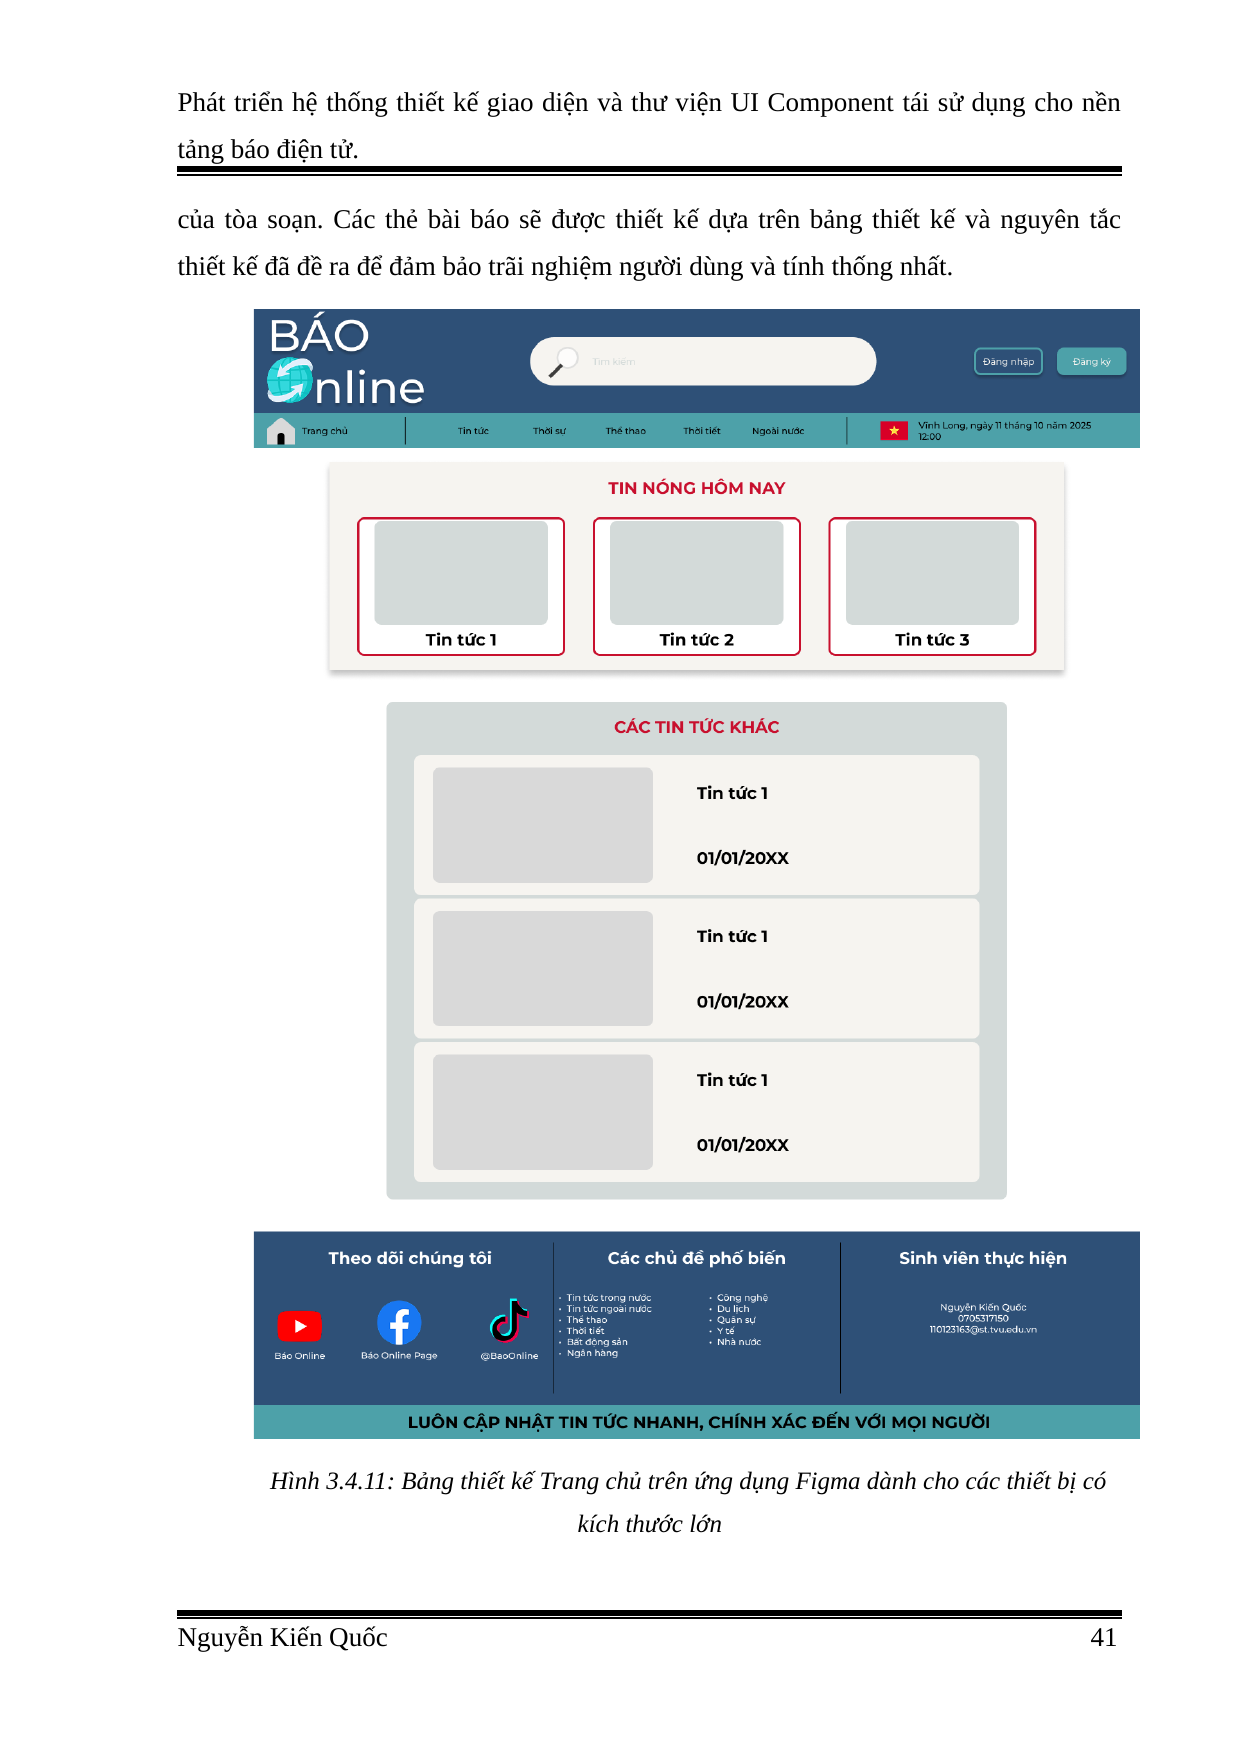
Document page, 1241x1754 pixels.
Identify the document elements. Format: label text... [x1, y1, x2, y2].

picture [253, 309, 1140, 1439]
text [177, 204, 1122, 281]
